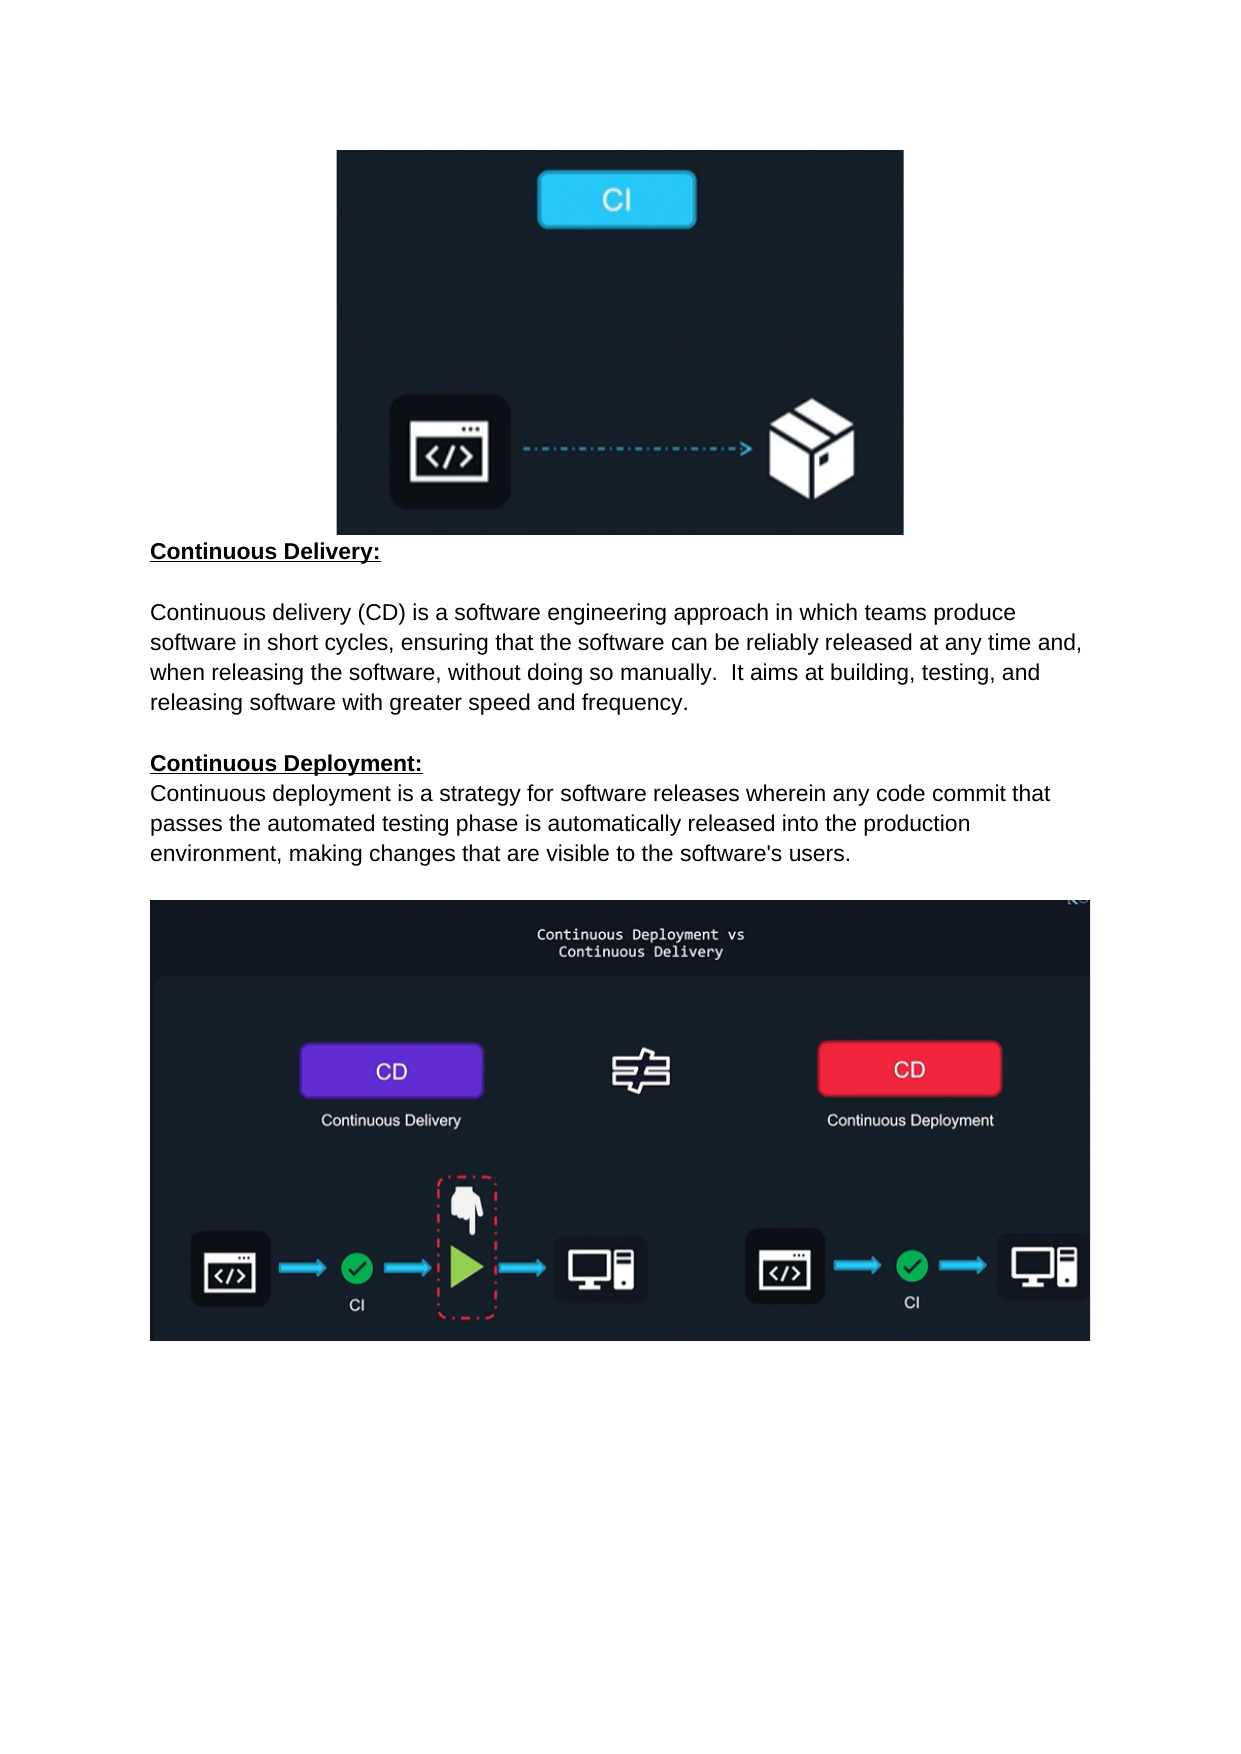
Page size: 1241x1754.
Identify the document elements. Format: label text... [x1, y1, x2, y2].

text Continuous deployment is a strategy for software releases wherein any code commit that passes the automated testing phase is automatically released into the production environment, making changes that are visible to the software's users. [150, 780, 1090, 867]
picture [336, 150, 904, 535]
text Continuous Deployment: [150, 750, 1090, 776]
picture [150, 900, 1091, 1341]
text Continuous delivery (CD) is a software engineering approach in which teams produce software in short cycles, ensuring that the software can be reliably released at any time and, when releasing the software, without doing so manually. It aims at building, testing, and releasing software with greater speed and frequency. [150, 599, 1090, 716]
text Continuous Delivery: [150, 538, 1090, 564]
